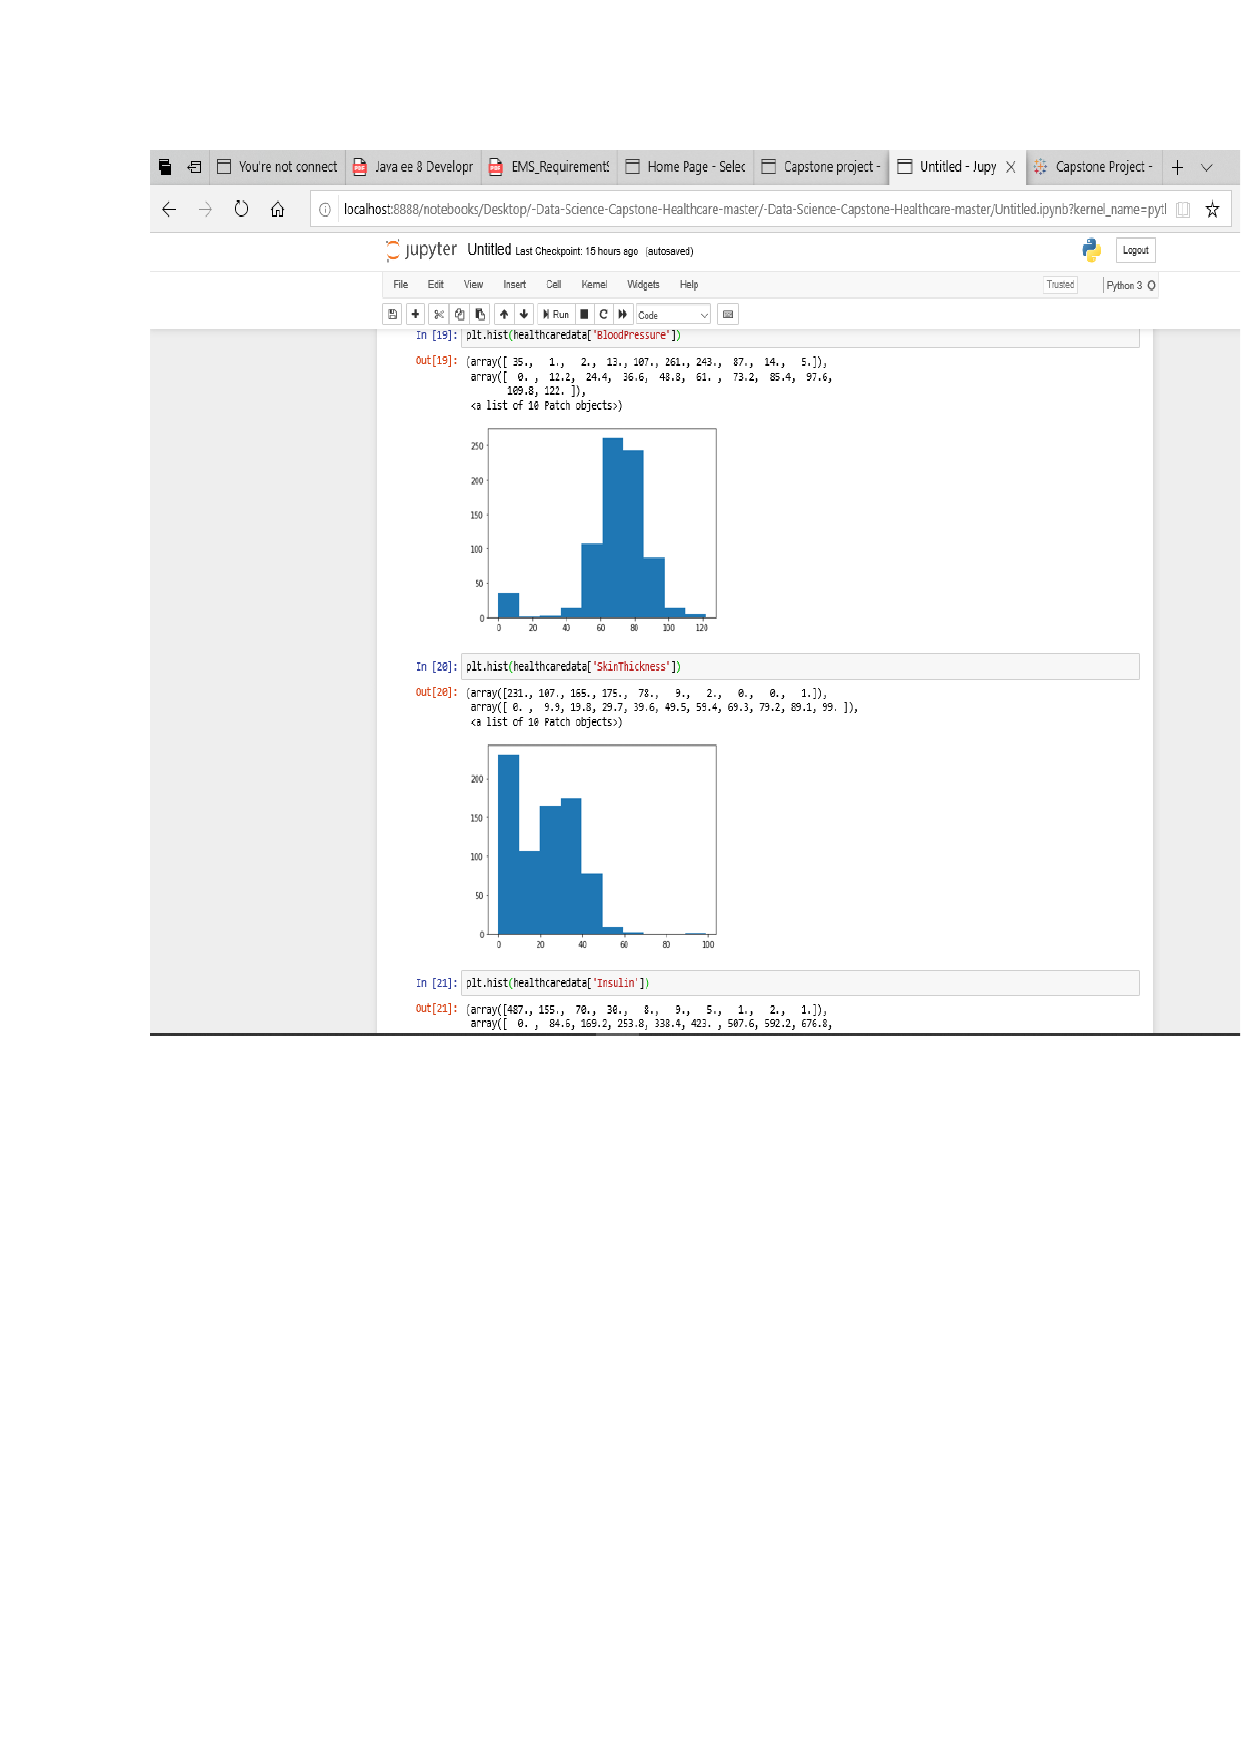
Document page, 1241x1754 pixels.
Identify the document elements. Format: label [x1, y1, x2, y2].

picture [150, 150, 1241, 1036]
